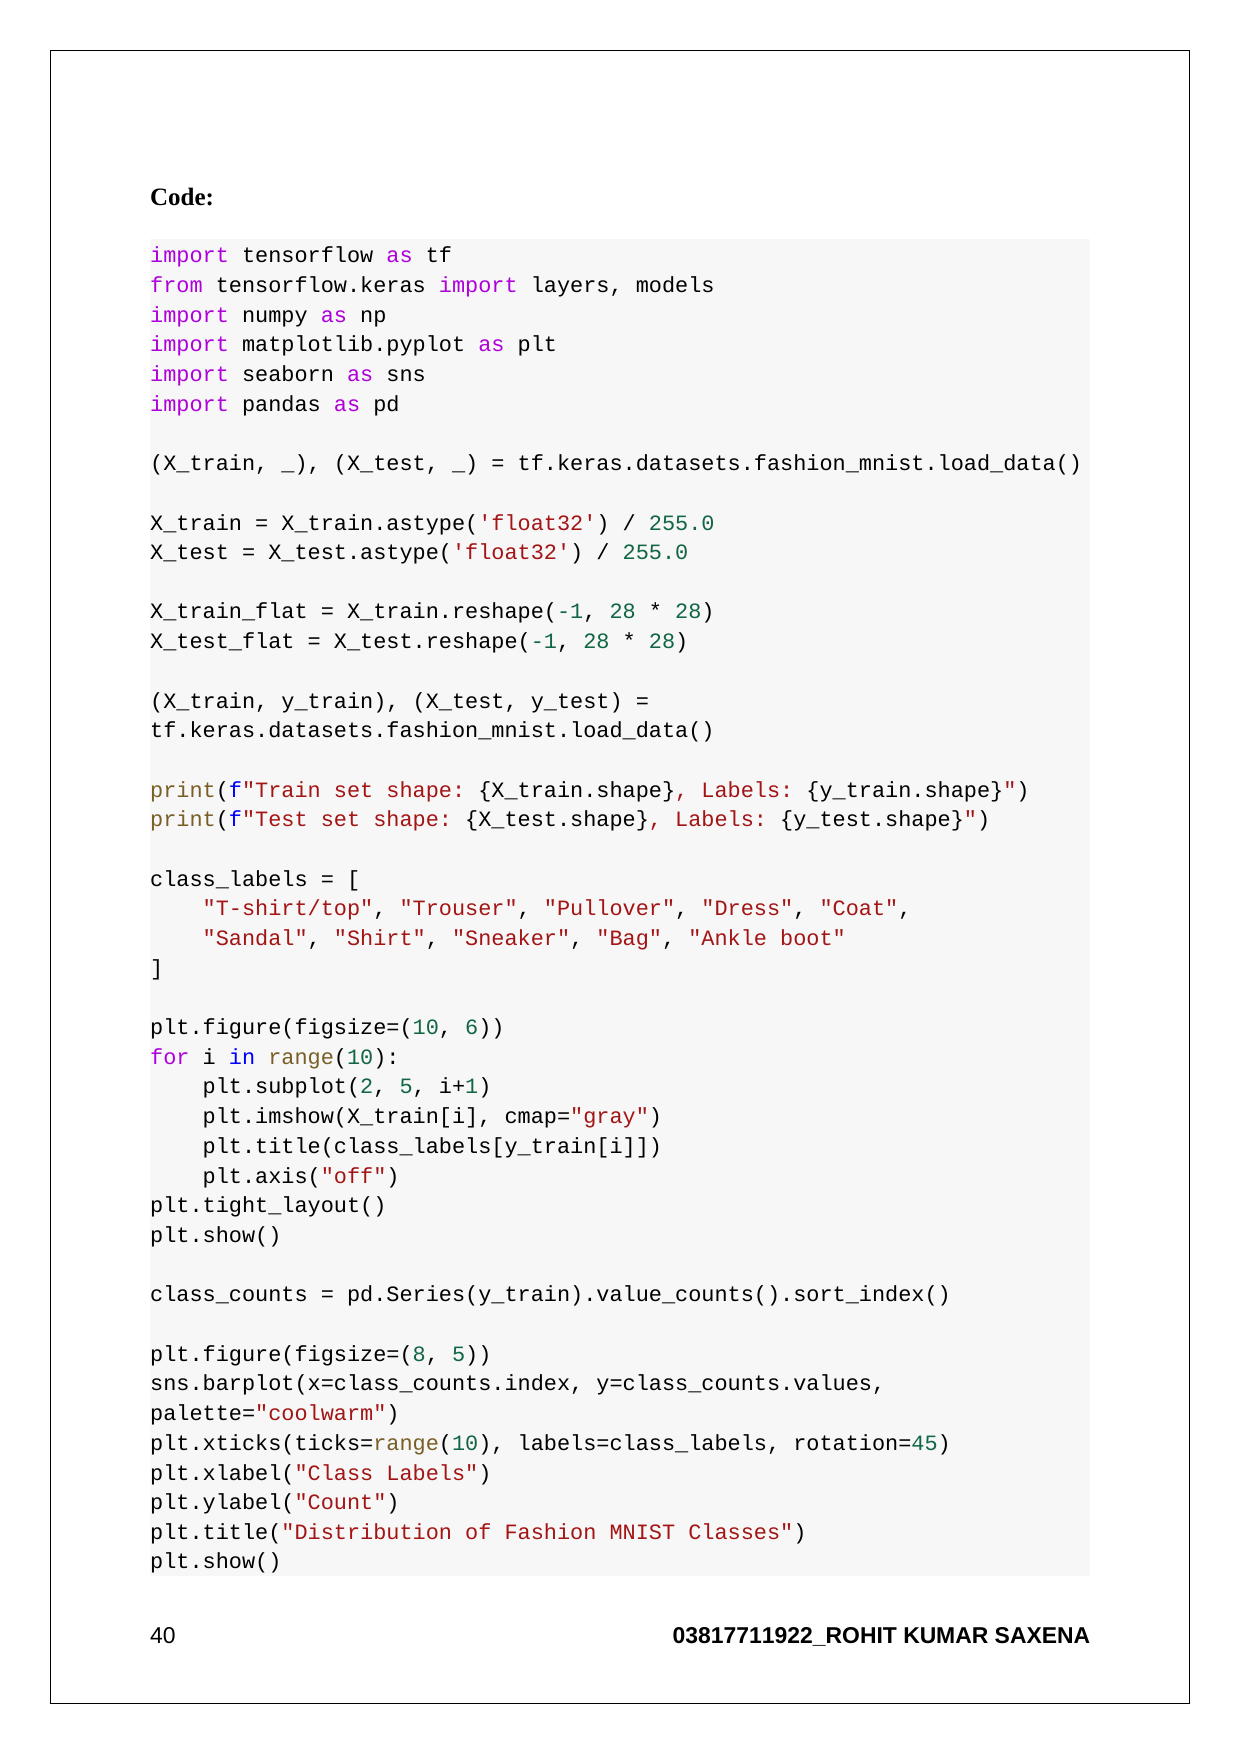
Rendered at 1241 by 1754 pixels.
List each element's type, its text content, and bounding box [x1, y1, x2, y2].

text (X_train, y_train), (X_test, y_test) = tf.keras.datasets.fashion_mnist.load_data() [150, 685, 1090, 744]
text import matplotlib.pyplot as plt [150, 329, 1090, 358]
text plt.title(class_labels[y_train[i]]) [150, 1130, 1090, 1160]
text class_labels = [ [150, 863, 1090, 893]
text plt.tight_layout() [150, 1189, 1090, 1219]
text print(f"Test set shape: {X_test.shape}, Labels: {y_test.shape}") [150, 804, 1090, 833]
text class_counts = pd.Series(y_train).value_counts().sort_index() [150, 1279, 1090, 1308]
text plt.ylabel("Count") [150, 1486, 1090, 1516]
text plt.figure(figsize=(8, 5)) [150, 1338, 1090, 1368]
text X_test_flat = X_test.reshape(-1, 28 * 28) [150, 626, 1090, 655]
text for i in range(10): [150, 1041, 1090, 1071]
text X_test = X_test.astype('float32') / 255.0 [150, 536, 1090, 566]
text "Sandal", "Shirt", "Sneaker", "Bag", "Ankle boot" [150, 922, 1090, 952]
text plt.imshow(X_train[i], cmap="gray") [150, 1101, 1090, 1130]
text plt.xticks(ticks=range(10), labels=class_labels, rotation=45) [150, 1427, 1090, 1457]
text plt.subplot(2, 5, i+1) [150, 1071, 1090, 1101]
text plt.show() [150, 1219, 1090, 1249]
text import pandas as pd [150, 388, 1090, 418]
text plt.axis("off") [150, 1160, 1090, 1189]
text ] [150, 952, 1090, 982]
text import numpy as np [150, 299, 1090, 329]
text sns.barplot(x=class_counts.index, y=class_counts.values, palette="coolwarm") [150, 1368, 1090, 1427]
text plt.show() [150, 1546, 1090, 1576]
text plt.xlabel("Class Labels") [150, 1457, 1090, 1486]
text import tensorflow as tf [150, 239, 1090, 269]
text print(f"Train set shape: {X_train.shape}, Labels: {y_train.shape}") [150, 774, 1090, 804]
text X_train = X_train.astype('float32') / 255.0 [150, 507, 1090, 536]
text "T-shirt/top", "Trouser", "Pullover", "Dress", "Coat", [150, 893, 1090, 922]
text X_train_flat = X_train.reshape(-1, 28 * 28) [150, 596, 1090, 626]
text import seaborn as sns [150, 358, 1090, 388]
text plt.figure(figsize=(10, 6)) [150, 1011, 1090, 1041]
text plt.title("Distribution of Fashion MNIST Classes") [150, 1516, 1090, 1546]
subtitle Code: [150, 182, 1090, 210]
text (X_train, _), (X_test, _) = tf.keras.datasets.fashion_mnist.load_data() [150, 447, 1090, 477]
text from tensorflow.keras import layers, models [150, 269, 1090, 299]
